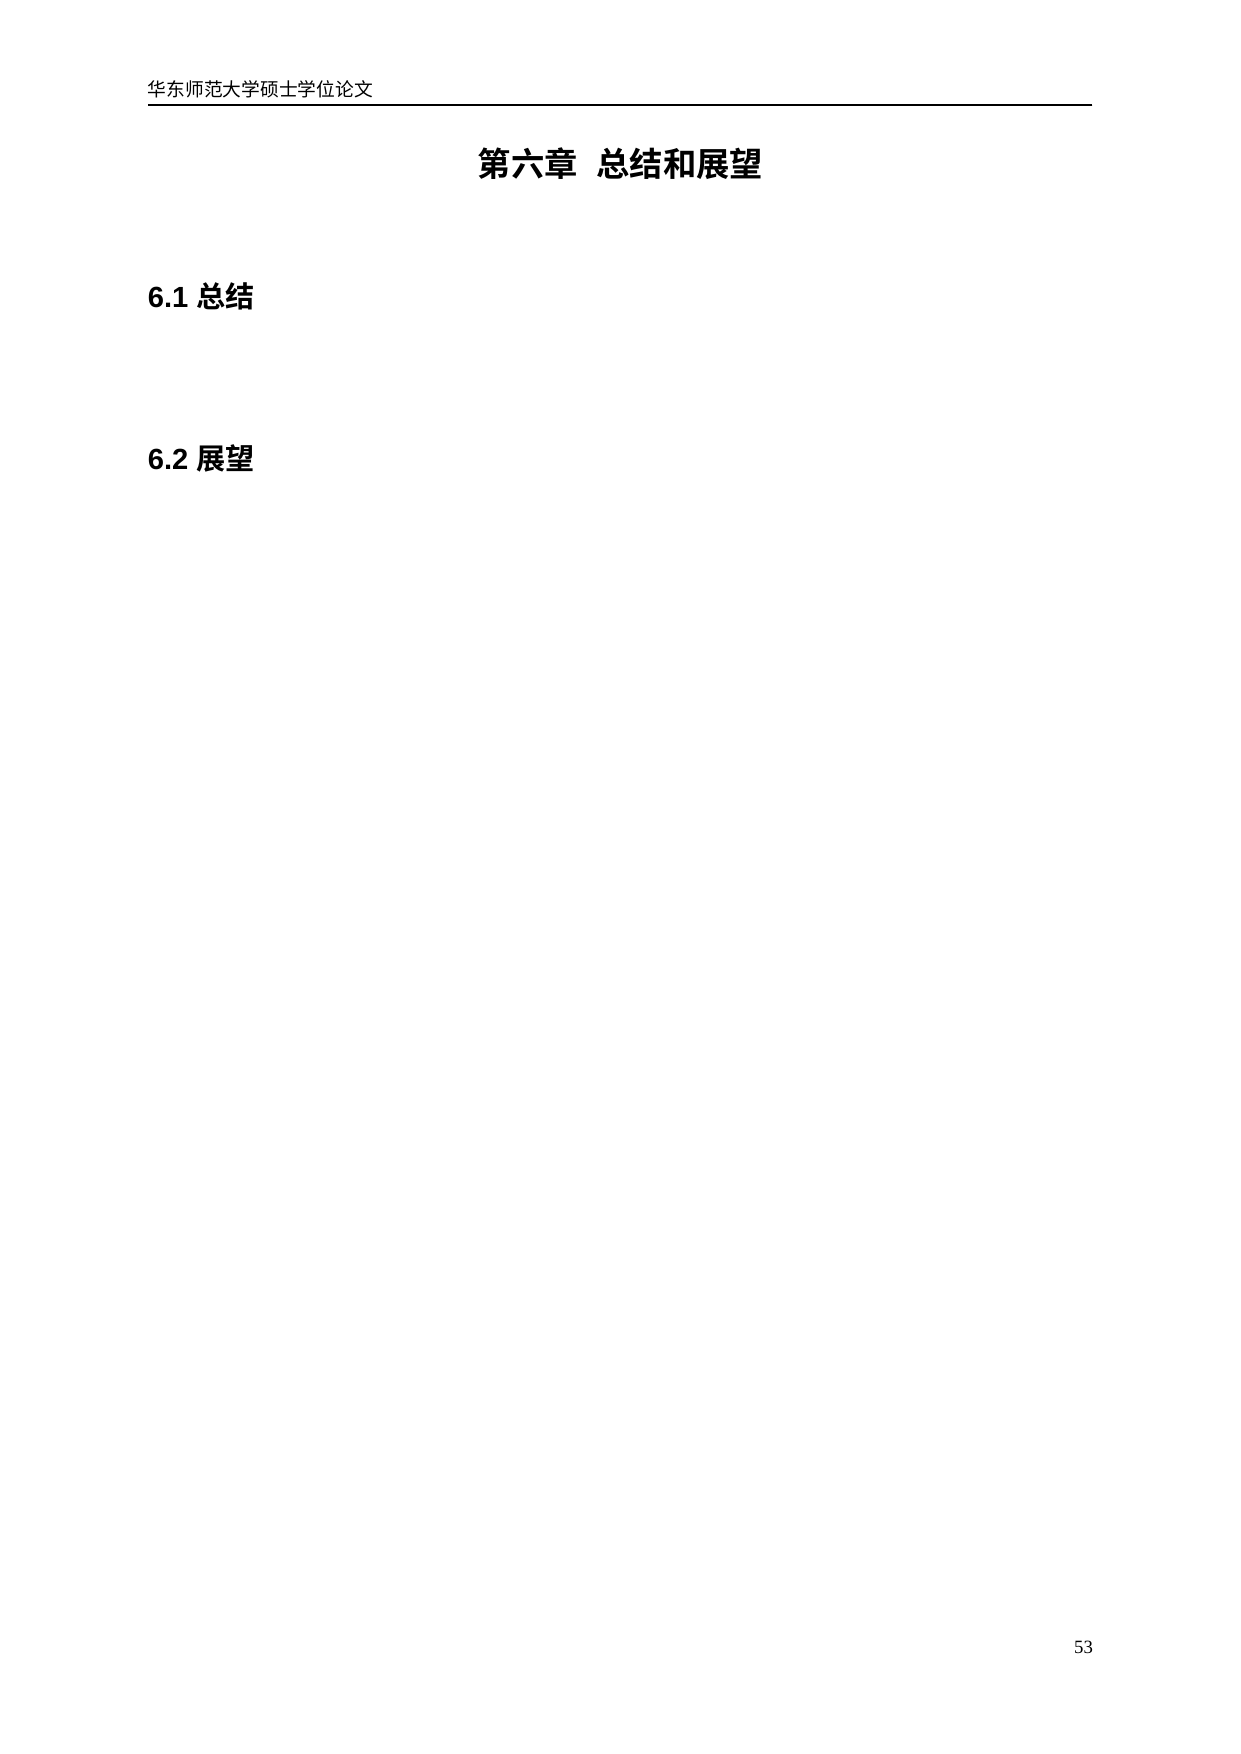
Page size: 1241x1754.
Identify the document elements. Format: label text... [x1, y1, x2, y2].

subtitle 总结和展望 [148, 129, 1092, 194]
subtitle 6.2 展望 [148, 424, 1092, 489]
subtitle 6.1 总结 [148, 262, 1092, 327]
